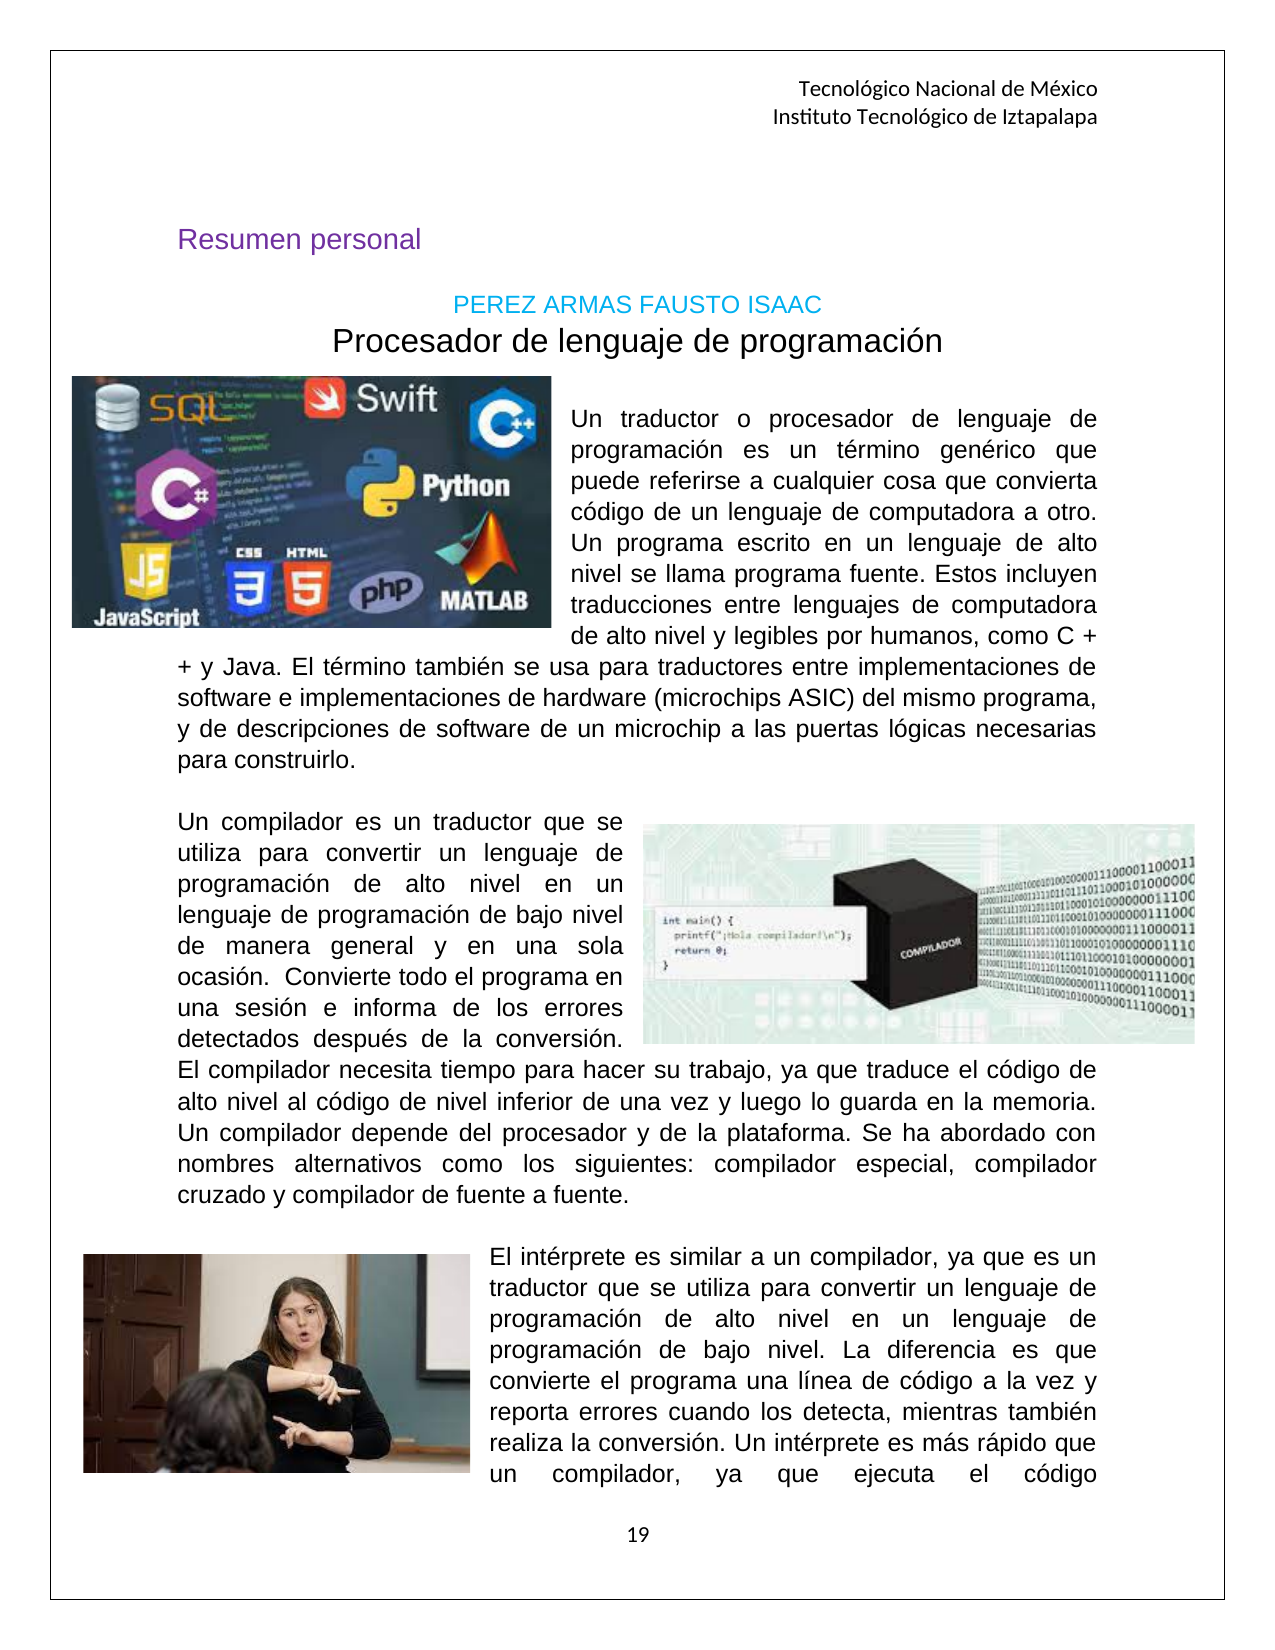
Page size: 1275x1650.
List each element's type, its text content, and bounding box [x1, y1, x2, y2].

picture [83, 1254, 471, 1473]
picture [643, 824, 1195, 1044]
picture [71, 376, 552, 628]
text PEREZ ARMAS FAUSTO ISAAC [177, 289, 1098, 318]
subtitle Resumen personal [177, 222, 1098, 256]
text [177, 1242, 1098, 1488]
text Procesador de lenguaje de programación [177, 321, 1098, 359]
text Un traductor o procesador de lenguaje de programación es un término genérico que puede referirse a cualquier cosa que convierta código de un lenguaje de computadora a otro. Un programa escrito en un lenguaje de alto nivel se llama programa fuente. Estos incluyen traducciones entre lenguajes de computadora de alto nivel y legibles por humanos, como C ++ y Java. El término también se usa para traductores entre implementaciones de software e implementaciones de hardware (microchips ASIC) del mismo programa, y ​​de descripciones de software de un microchip a las puertas lógicas necesarias para construirlo. [177, 403, 1098, 774]
